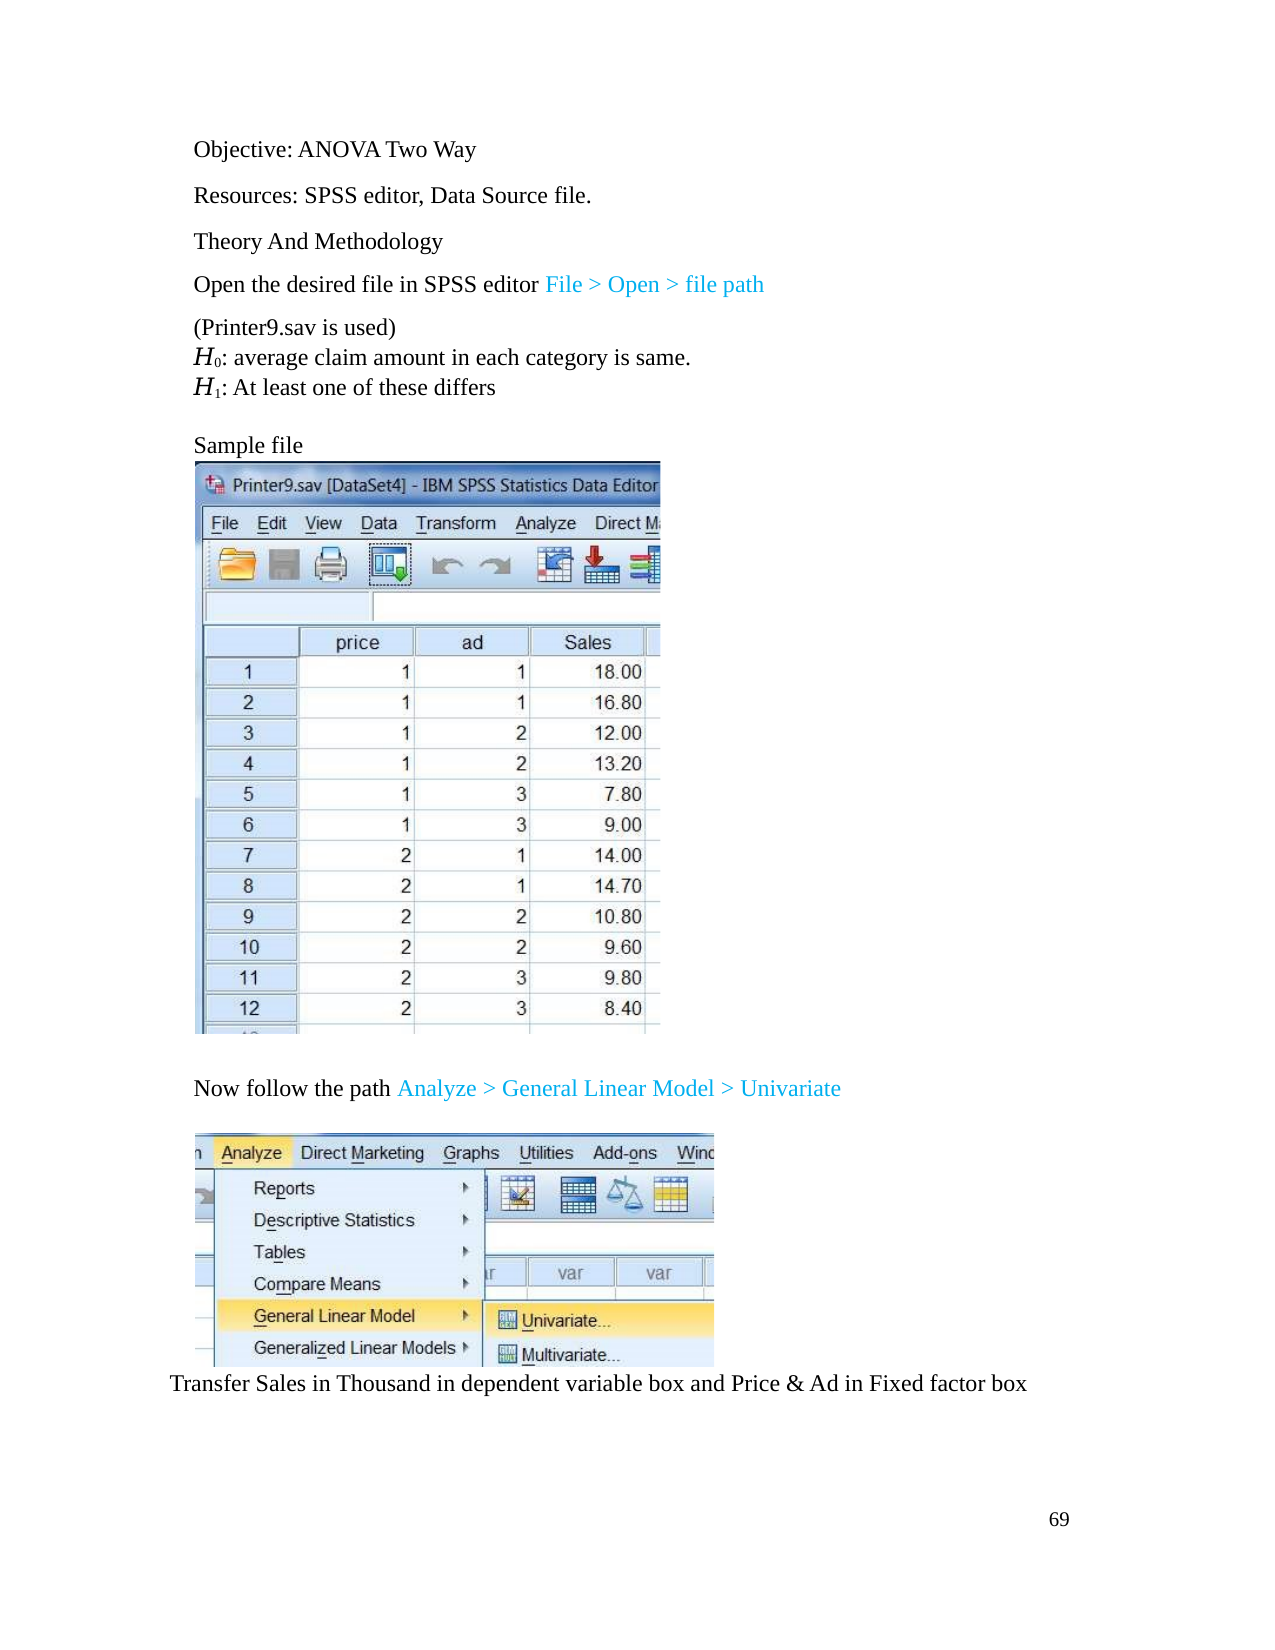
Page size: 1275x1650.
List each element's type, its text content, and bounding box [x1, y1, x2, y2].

text 𝐻1: At least one of these differs [193, 373, 1080, 401]
text (Printer9.sav is used) [193, 313, 1080, 341]
picture [195, 461, 661, 1034]
picture [589, 280, 600, 290]
text Open the desired file in SPSS editor File > Open > file path [193, 270, 1080, 297]
text Theory And Methodology [193, 227, 1164, 254]
text Objective: ANOVA Two Way [193, 135, 1164, 163]
text Transfer Sales in Thousand in dependent variable box and Price & Ad in Fixed factor box [85, 1369, 1028, 1396]
text Resources: SPSS editor, Data Source file. [193, 181, 1164, 208]
text Now follow the path Analyze > General Linear Model > Univariate [193, 1073, 1124, 1101]
text Sample file [193, 431, 1080, 459]
picture [195, 1133, 715, 1367]
text 𝐻0: average claim amount in each category is same. [193, 343, 1080, 371]
